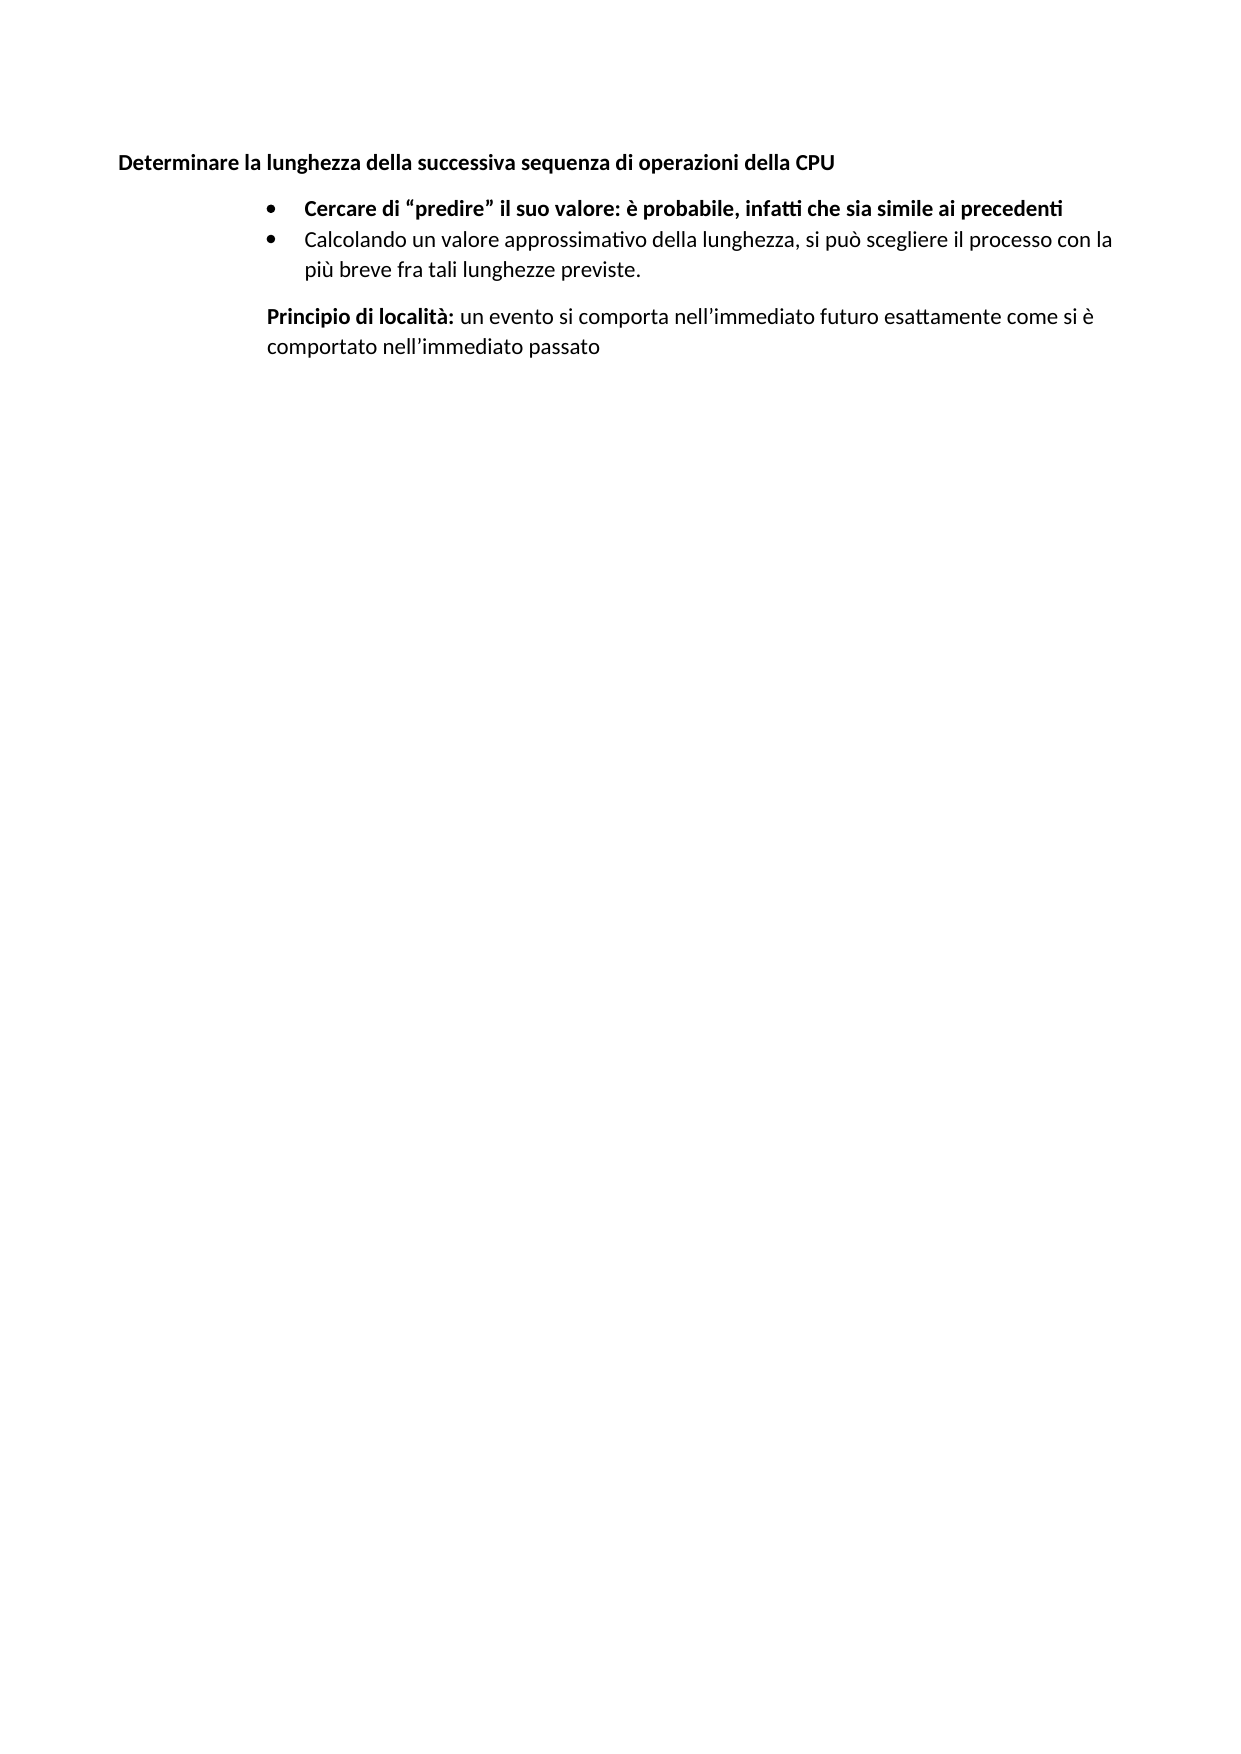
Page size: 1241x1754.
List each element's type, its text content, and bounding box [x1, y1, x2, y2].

text Determinare la lunghezza della successiva sequenza di operazioni della CPU [118, 148, 1122, 176]
list Calcolando un valore approssimativo della lunghezza, si può scegliere il processo con la più breve fra tali lunghezze previste. [267, 225, 1122, 283]
list Cercare di “predire” il suo valore: è probabile, infatti che sia simile ai precedenti [267, 194, 1122, 222]
text Principio di località: un evento si comporta nell’immediato futuro esattamente come si è comportato nell’immediato passato [267, 302, 1122, 360]
